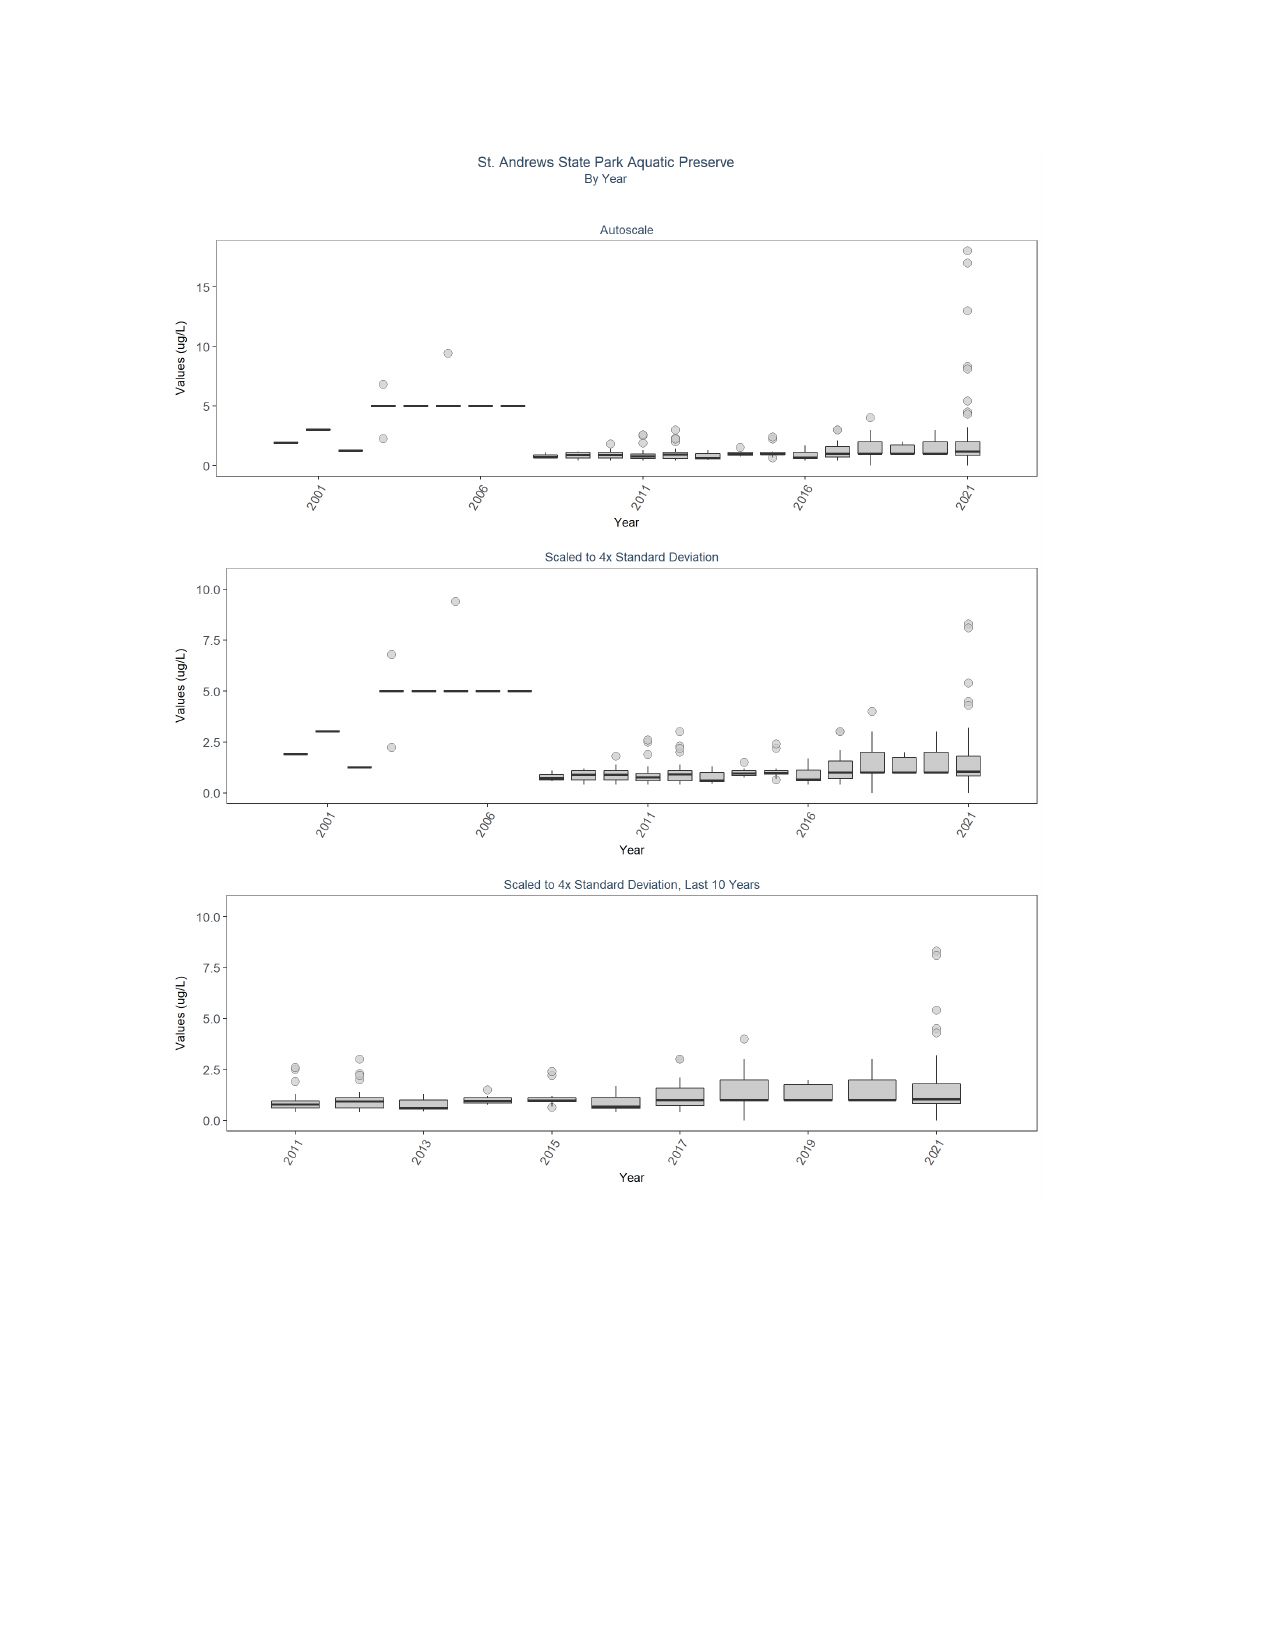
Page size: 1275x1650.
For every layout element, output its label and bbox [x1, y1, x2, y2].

picture [168, 150, 1044, 1200]
